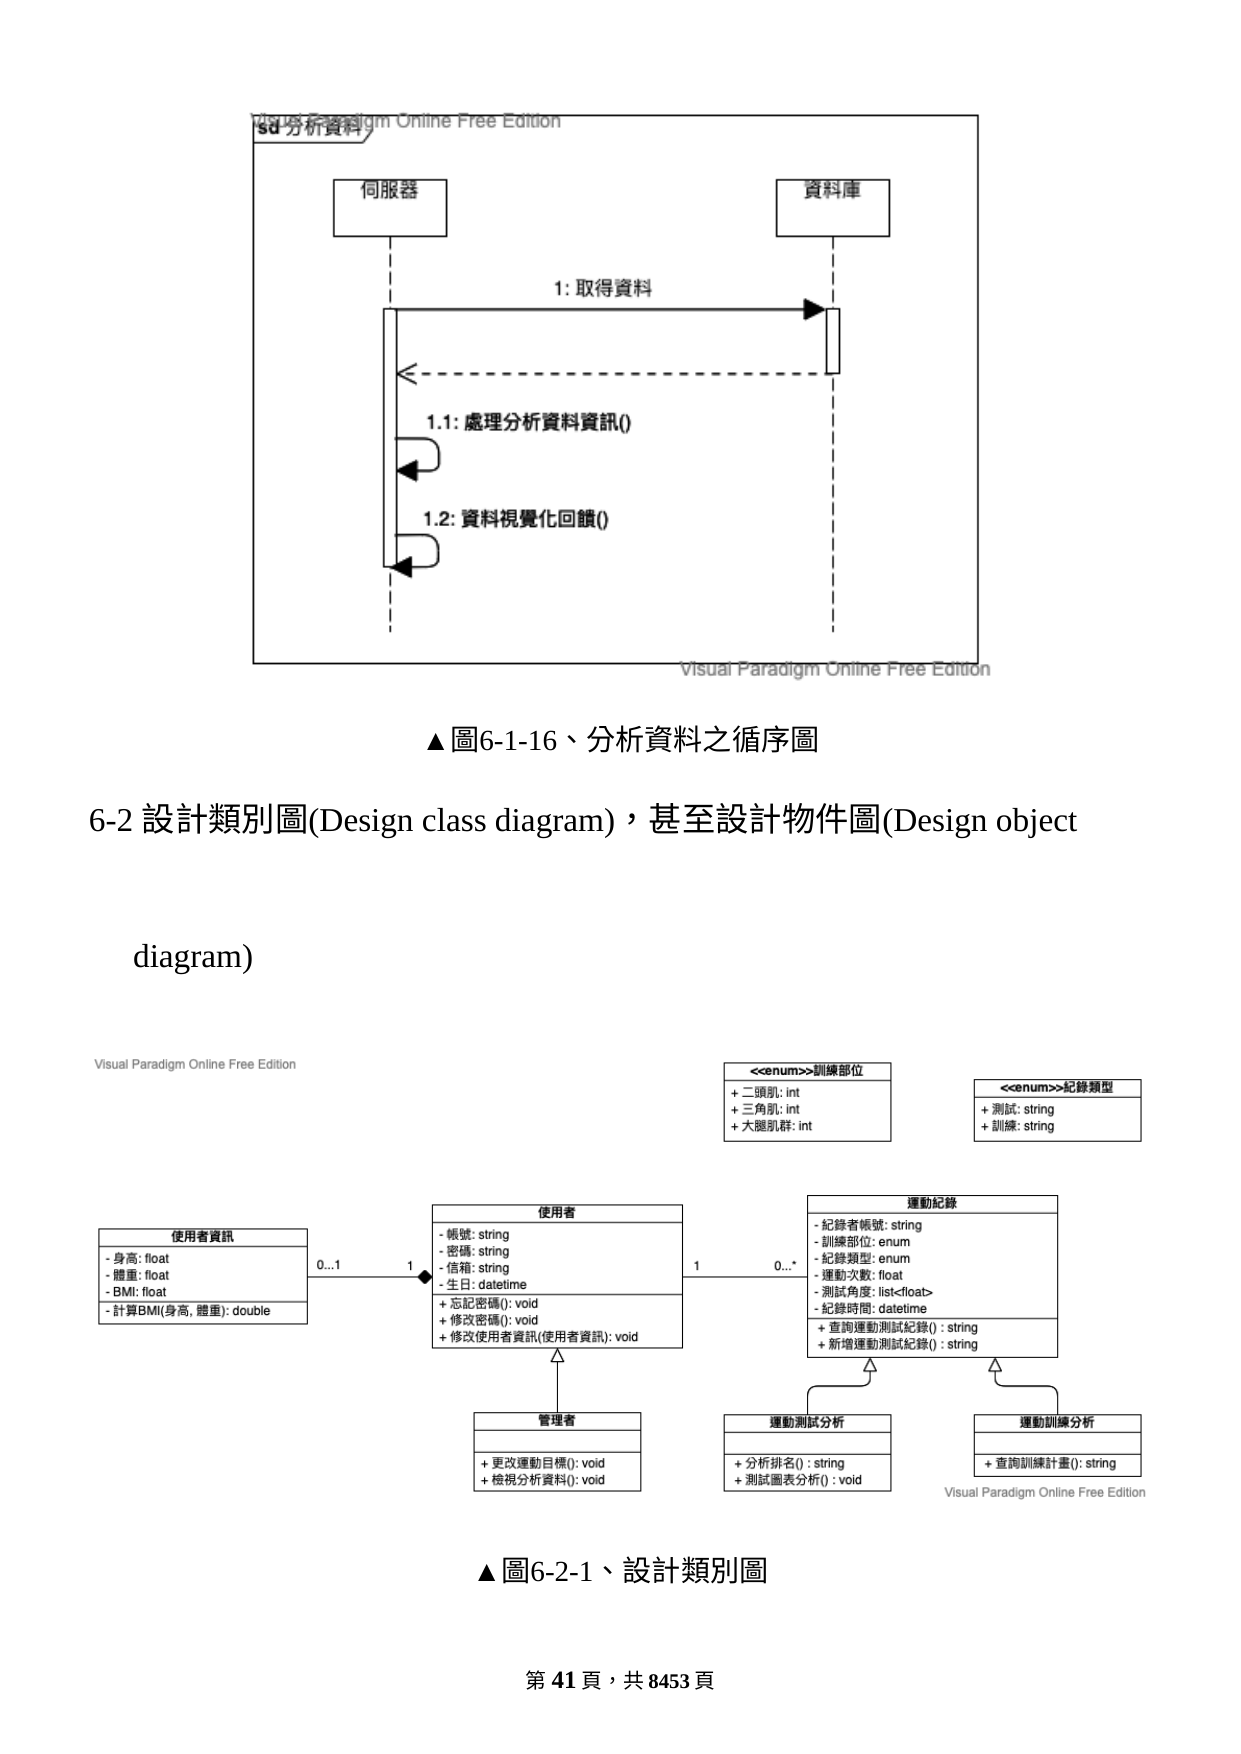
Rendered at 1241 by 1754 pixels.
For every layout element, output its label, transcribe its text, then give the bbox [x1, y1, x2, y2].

subtitle 設計類別圖(Design class diagram)，甚至設計物件圖(Design object diagram) [89, 777, 1152, 976]
picture [240, 102, 1000, 684]
picture [88, 1052, 1152, 1502]
